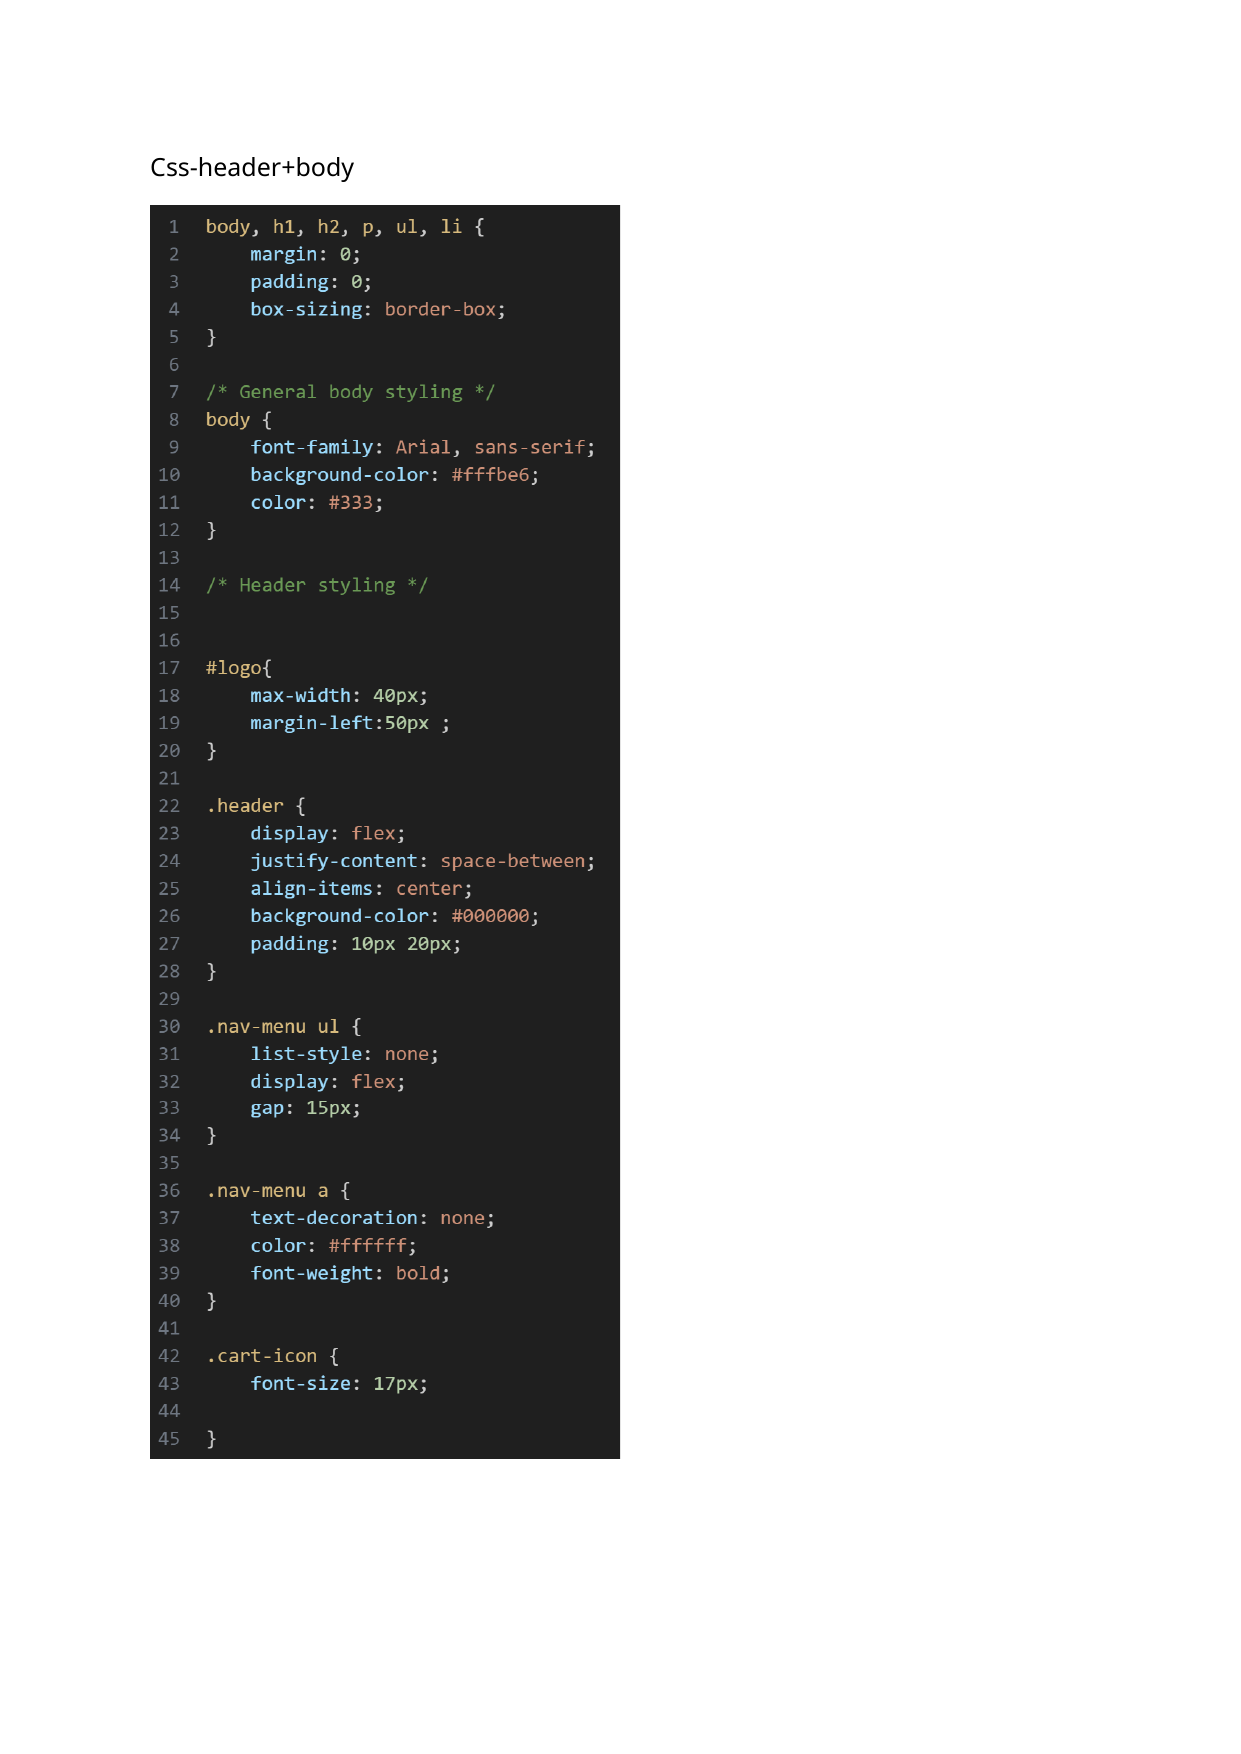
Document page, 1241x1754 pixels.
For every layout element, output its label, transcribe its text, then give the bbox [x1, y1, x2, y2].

text Css-header+body [150, 150, 1090, 184]
picture [150, 205, 621, 1459]
